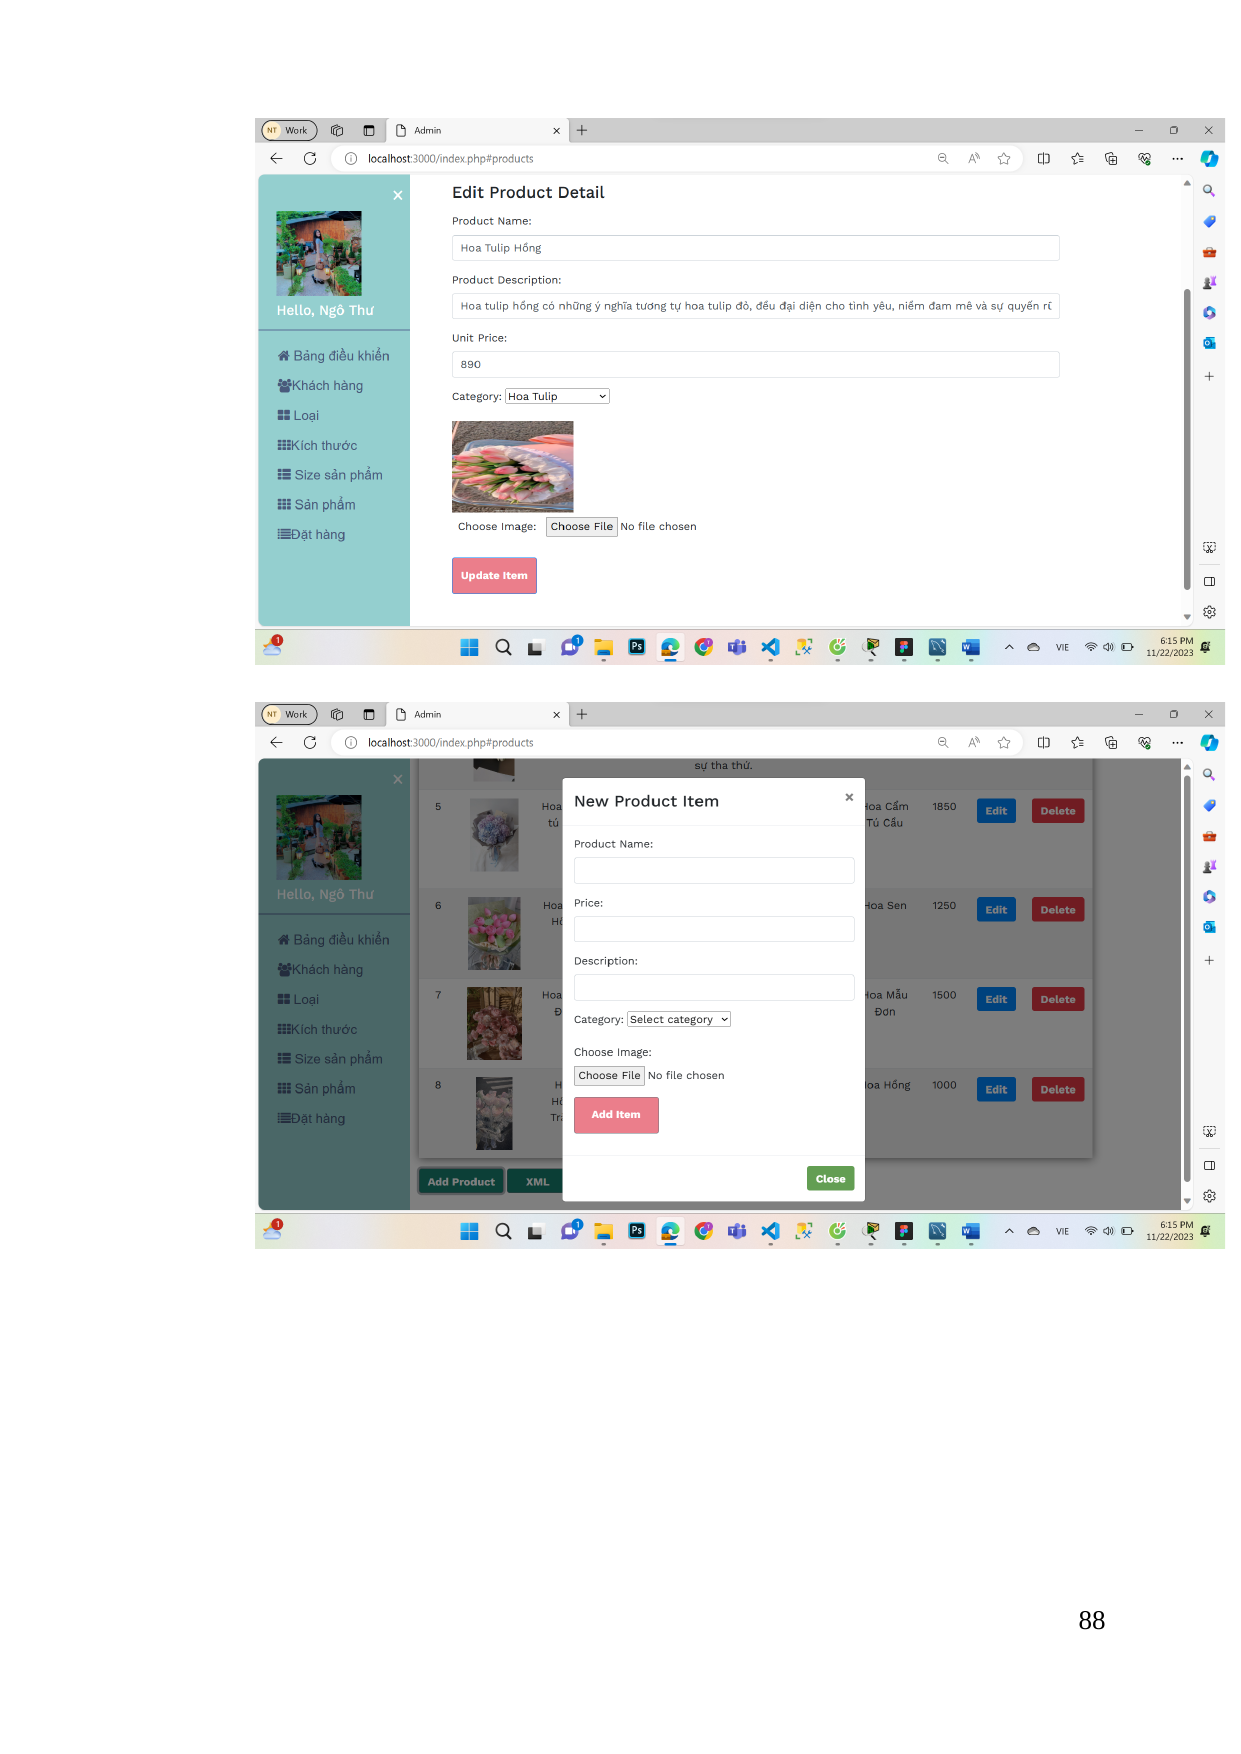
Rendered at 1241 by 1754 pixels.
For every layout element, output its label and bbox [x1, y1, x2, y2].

picture [255, 702, 1226, 1249]
picture [255, 118, 1226, 665]
